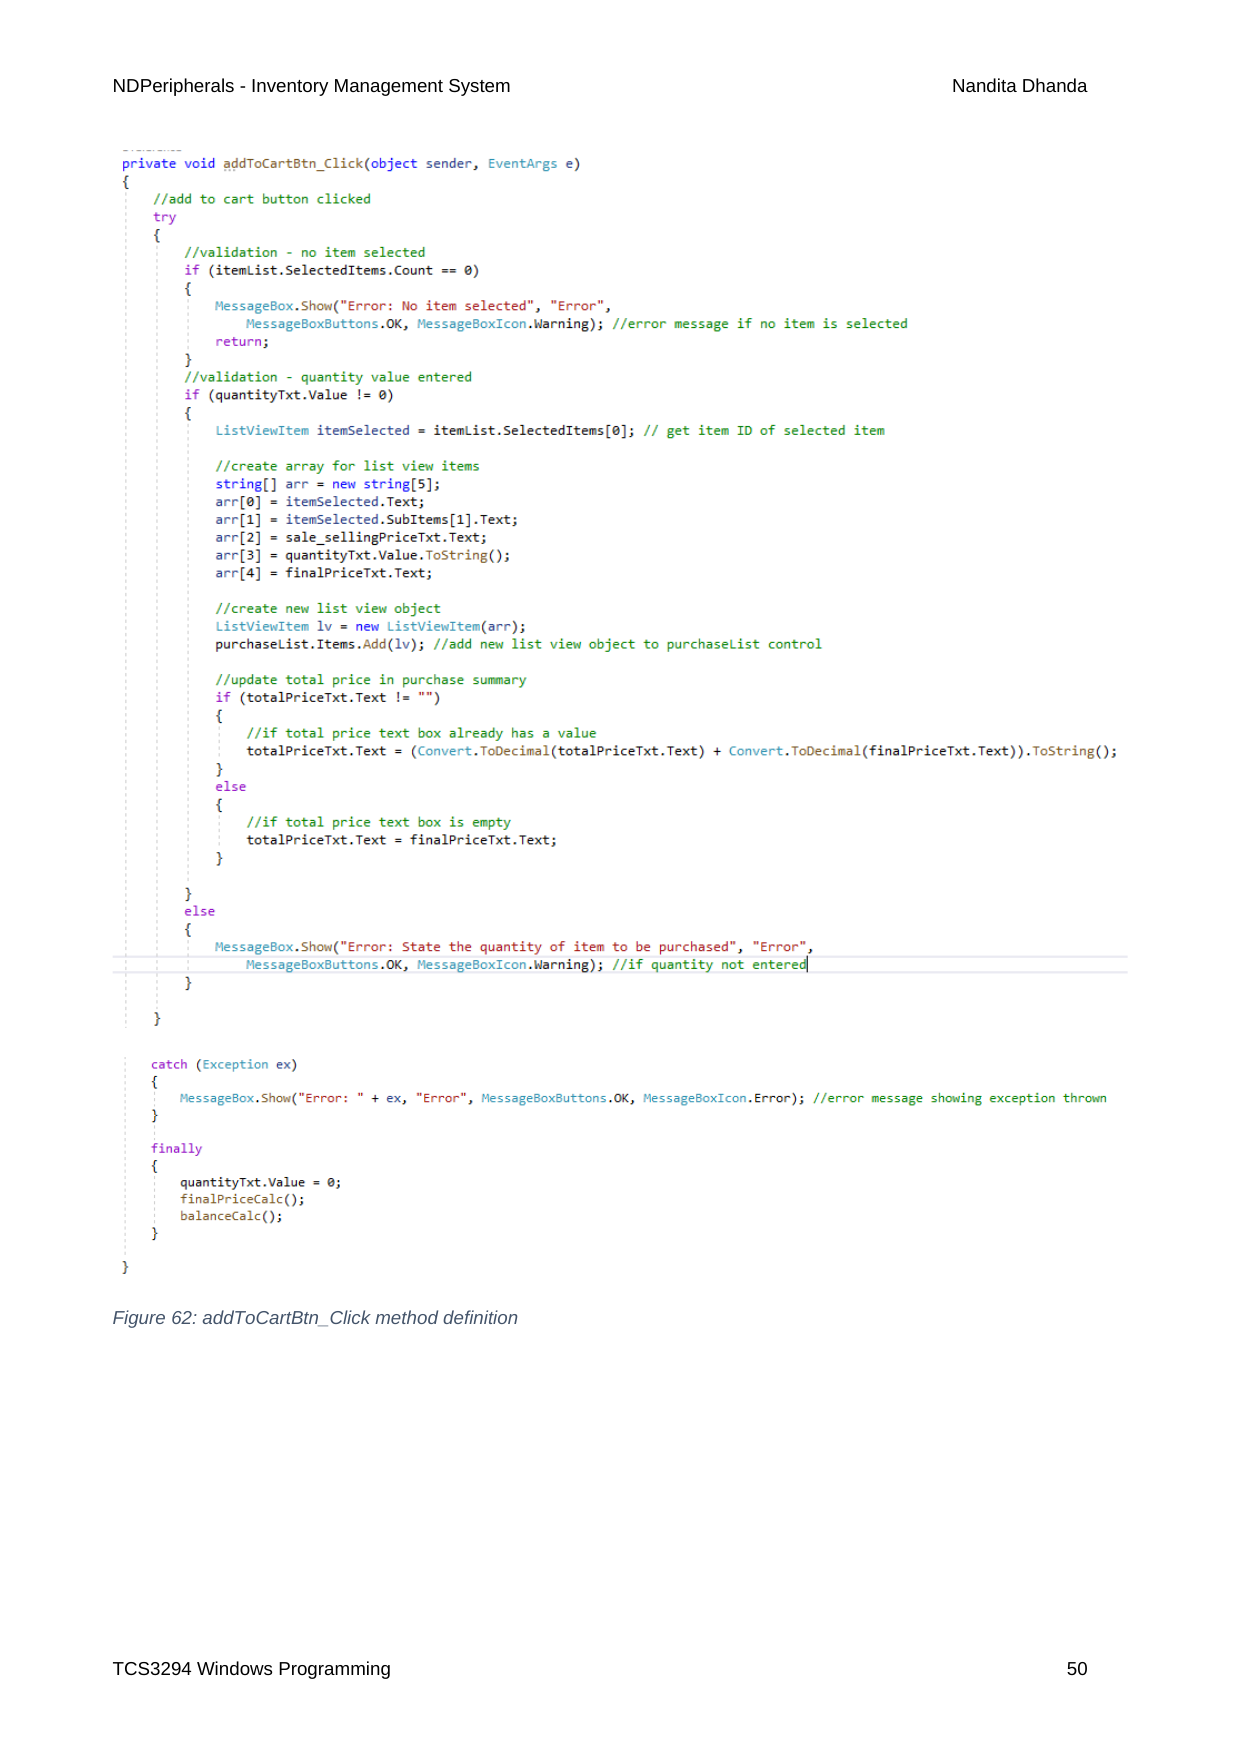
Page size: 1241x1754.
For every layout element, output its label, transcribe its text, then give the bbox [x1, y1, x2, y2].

picture [112, 1057, 1128, 1277]
picture [112, 150, 1128, 1028]
